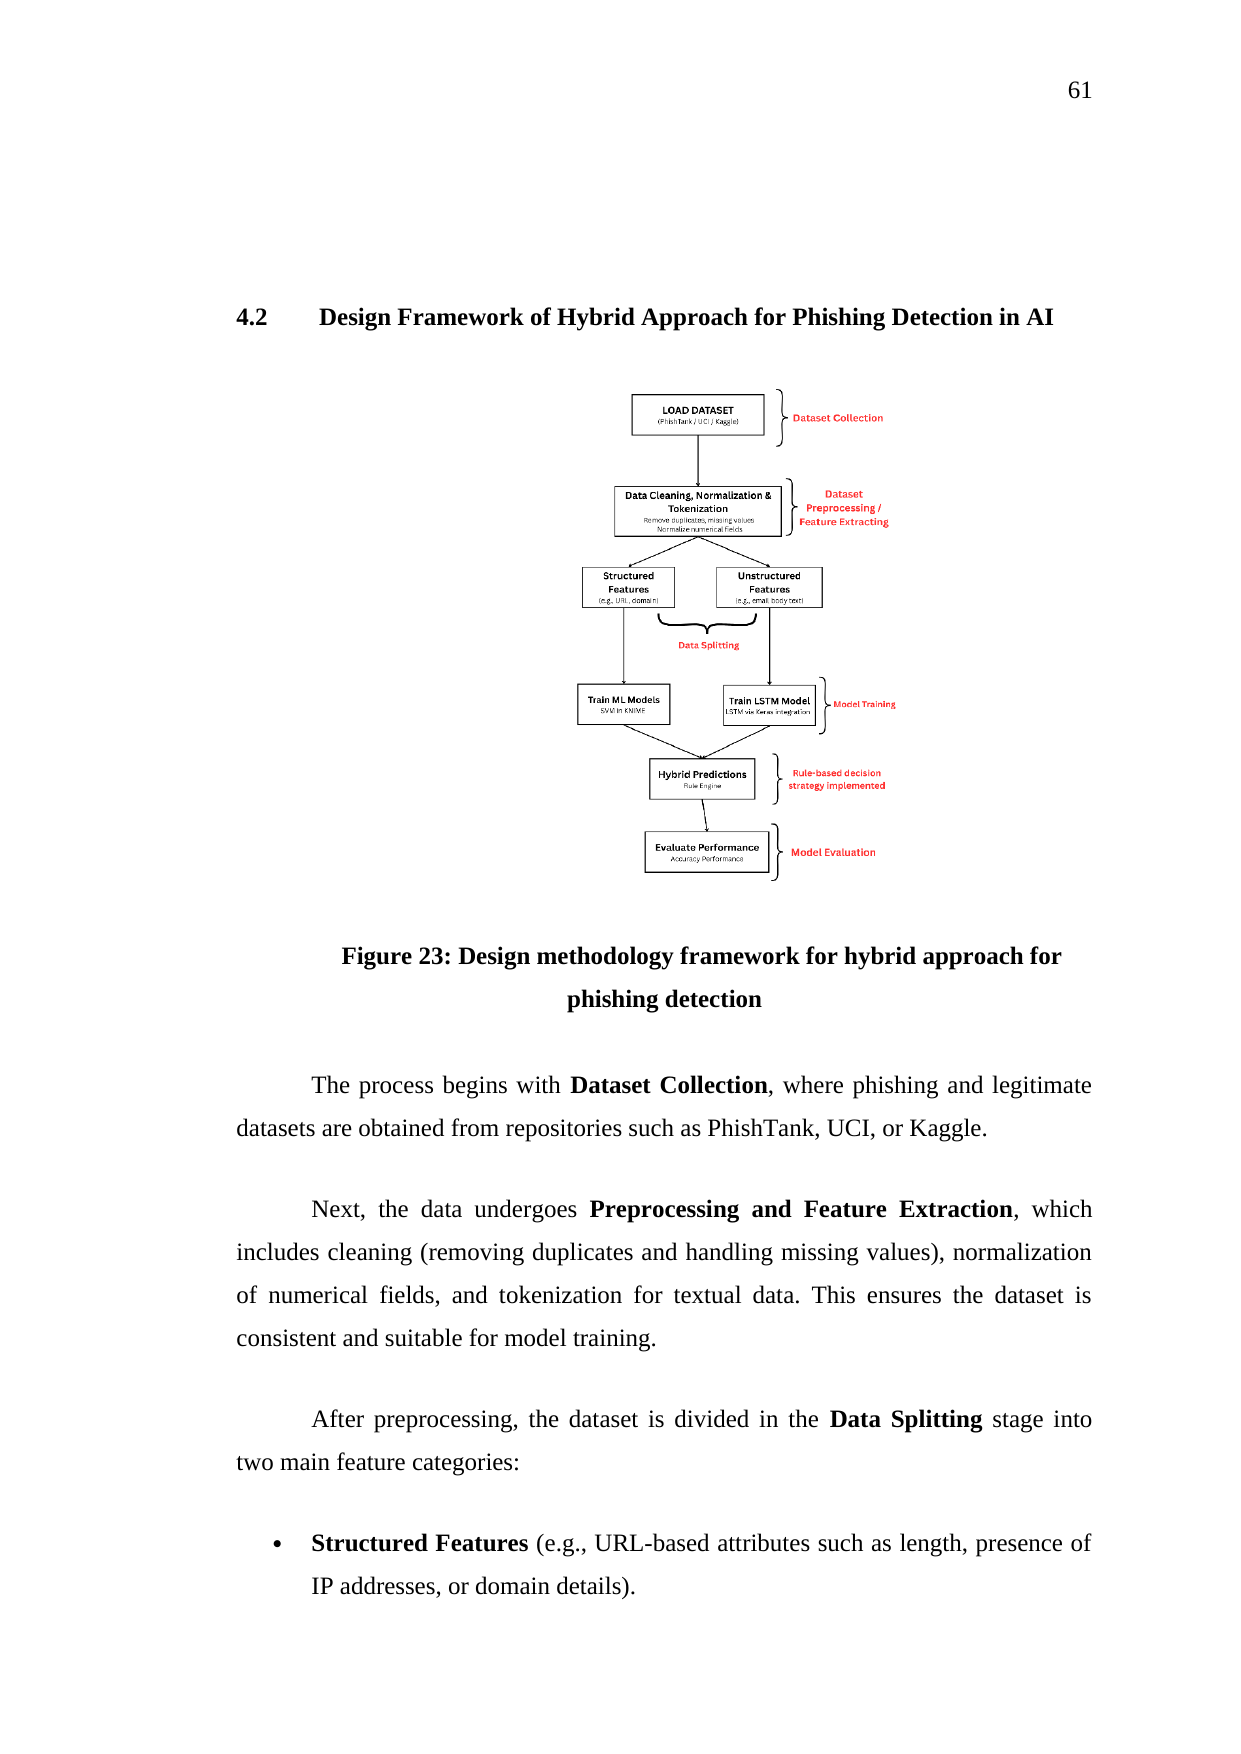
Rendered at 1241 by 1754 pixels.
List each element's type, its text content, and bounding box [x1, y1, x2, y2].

picture [504, 368, 900, 927]
list Structured Features (e.g., URL-based attributes such as length, presence of IP addresses, or domain details). [274, 1528, 1092, 1600]
text Next, the data undergoes Preprocessing and Feature Extraction, which includes cleaning (removing duplicates and handling missing values), normalization of numerical fields, and tokenization for textual data. This ensures the dataset is consistent and suitable for model training. [236, 1194, 1092, 1352]
subtitle Design Framework of Hybrid Approach for Phishing Detection in AI [236, 302, 1092, 331]
text Figure 23: Design methodology framework for hybrid approach for phishing detection [236, 941, 1092, 1013]
text The process begins with Dataset Collection, where phishing and legitimate datasets are obtained from repositories such as PhishTank, UCI, or Kaggle. [236, 1070, 1092, 1142]
text After preprocessing, the dataset is divided in the Data Splitting stage into two main feature categories: [236, 1404, 1092, 1476]
